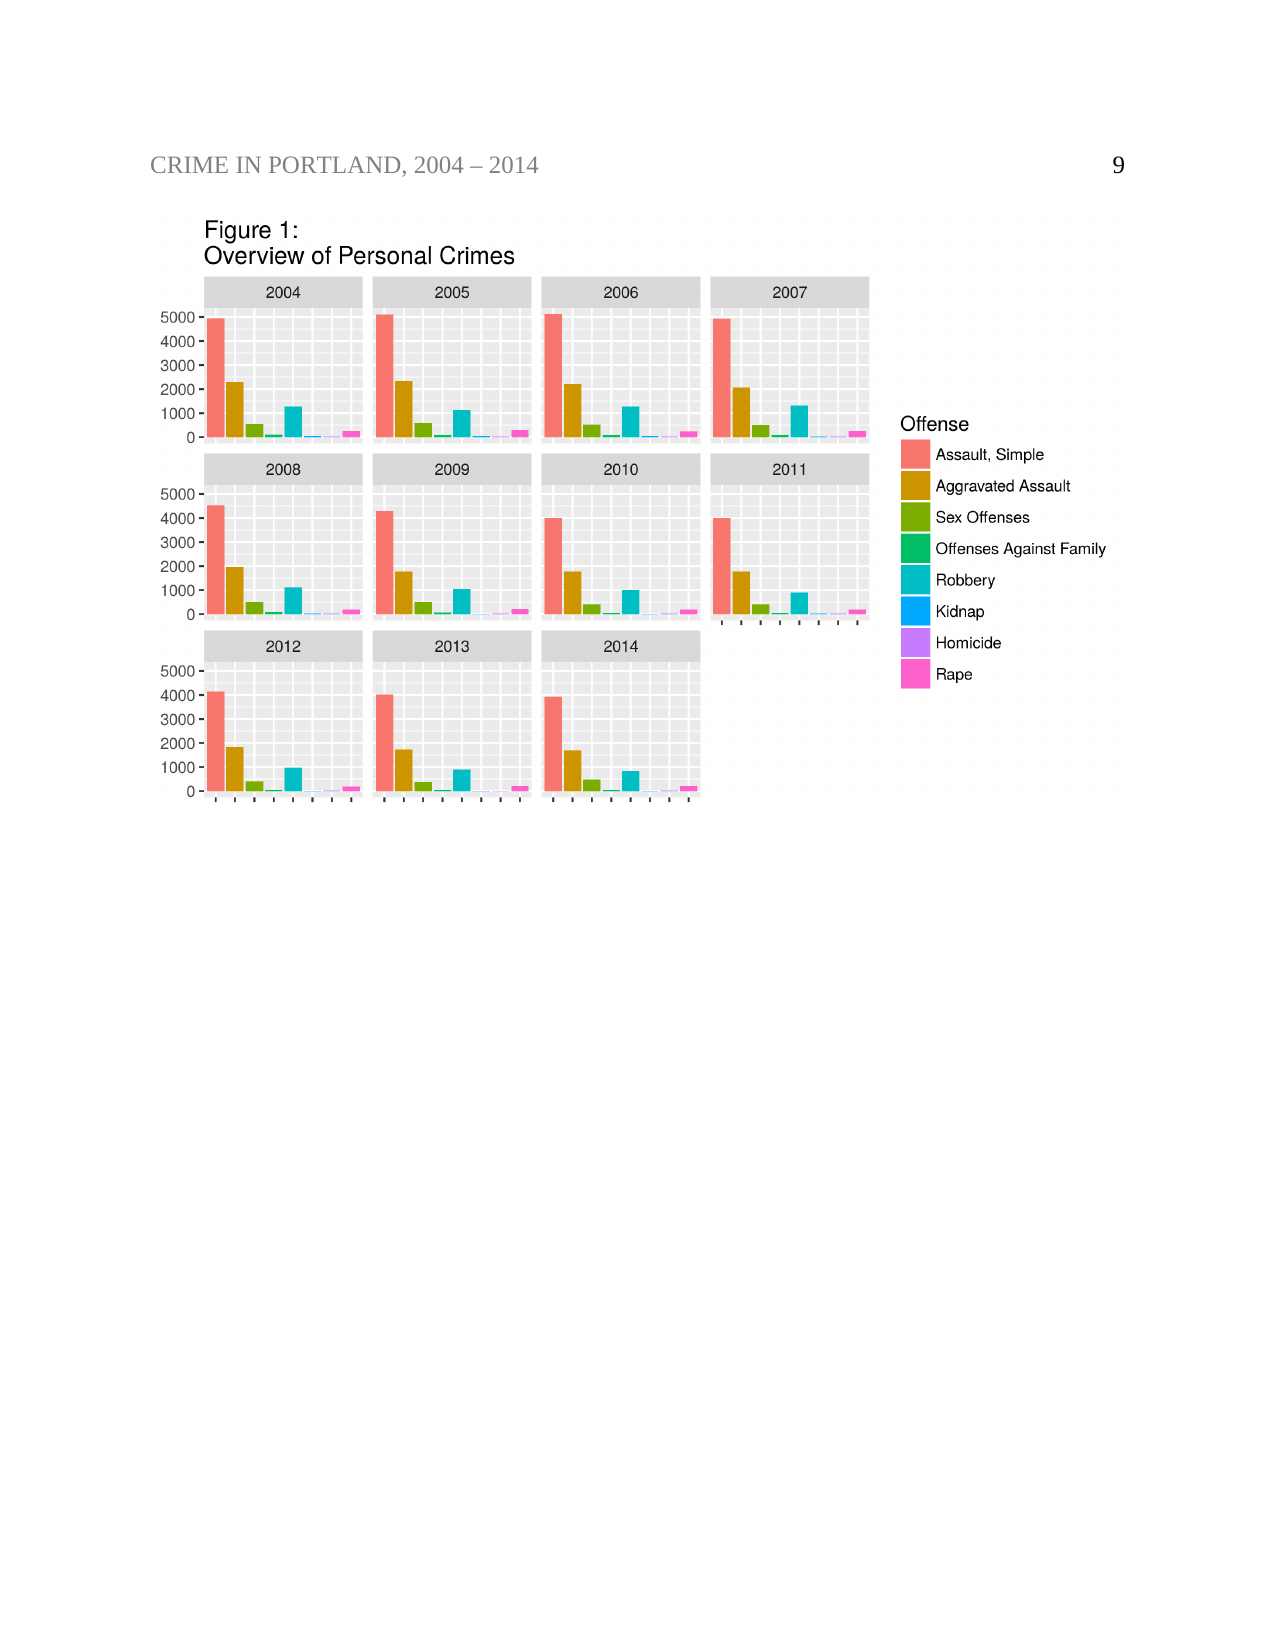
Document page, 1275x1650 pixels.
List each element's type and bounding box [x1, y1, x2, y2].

picture [150, 210, 1125, 812]
